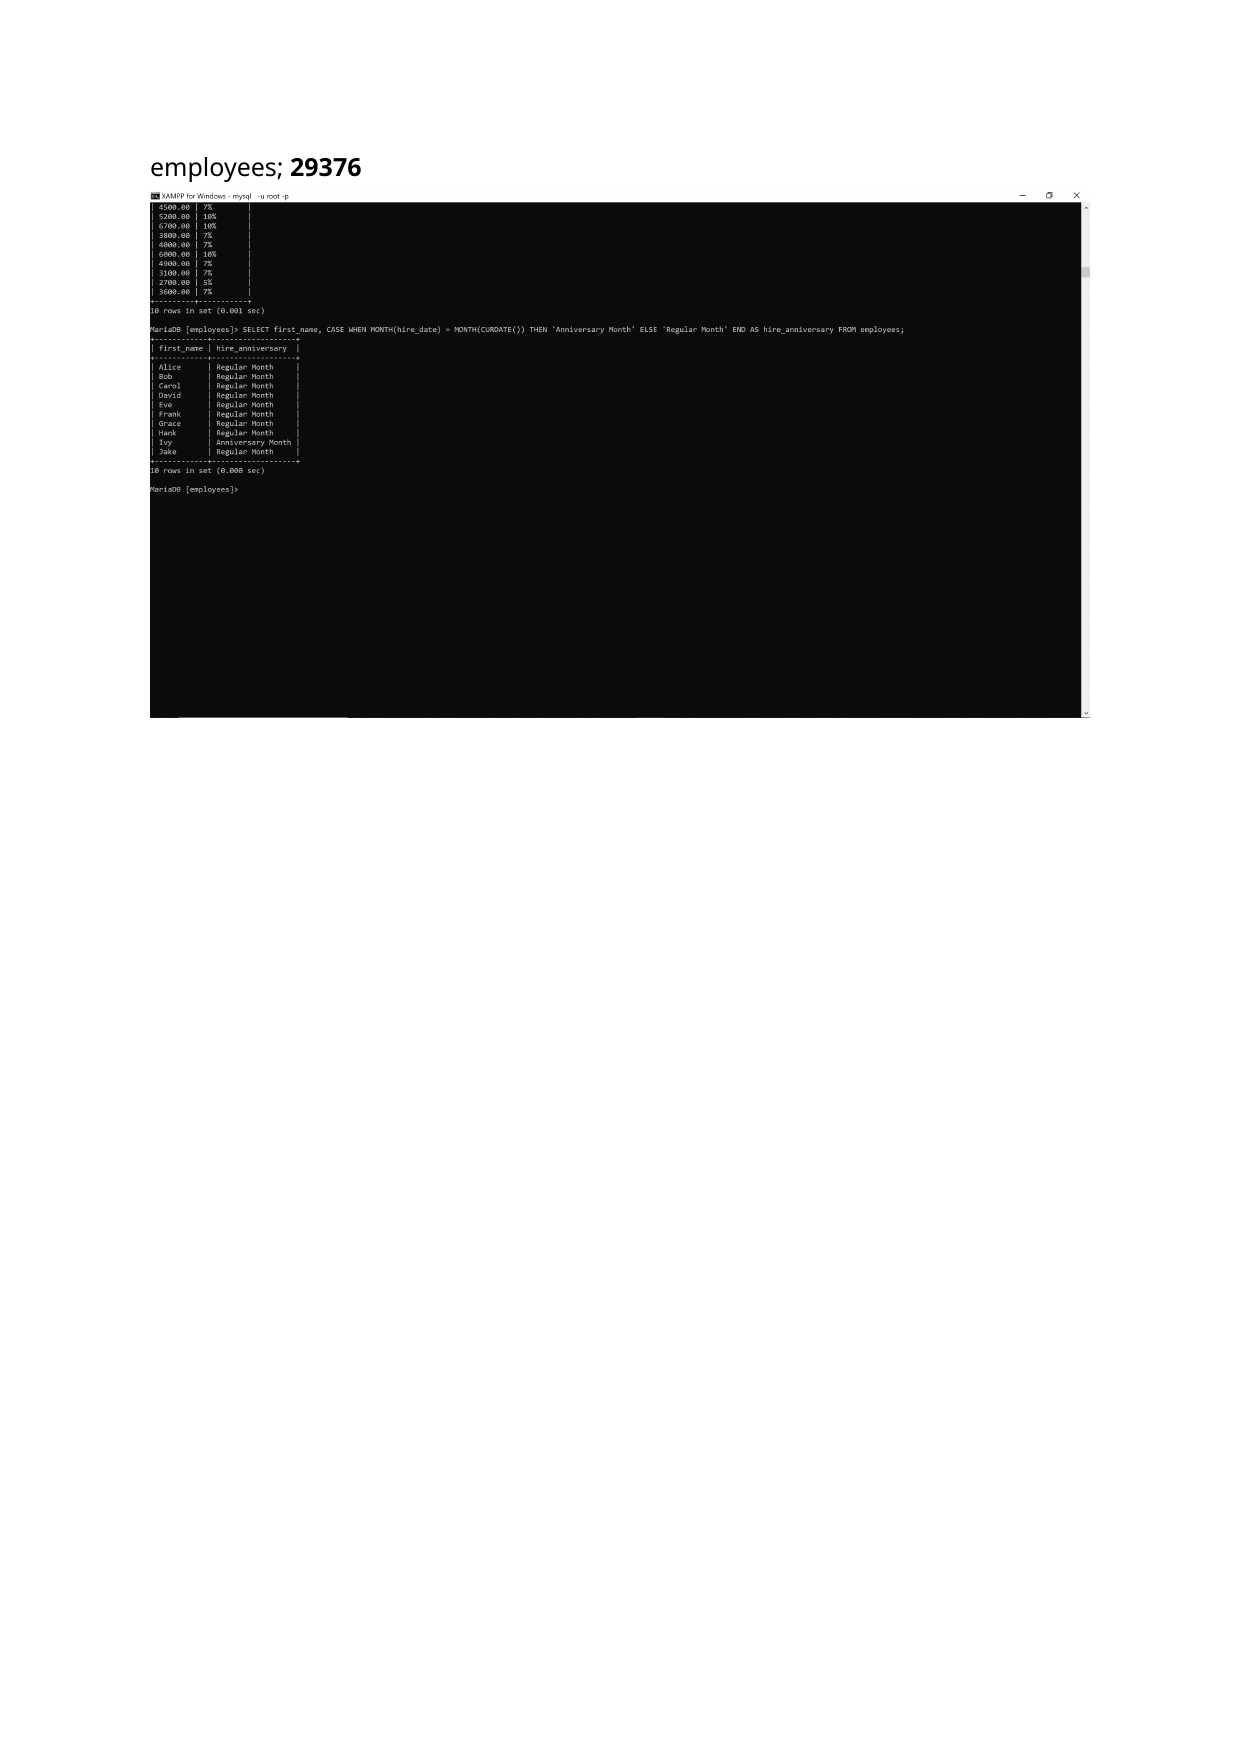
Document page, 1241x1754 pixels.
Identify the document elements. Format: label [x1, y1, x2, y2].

picture [150, 189, 1091, 718]
text [150, 150, 1090, 189]
